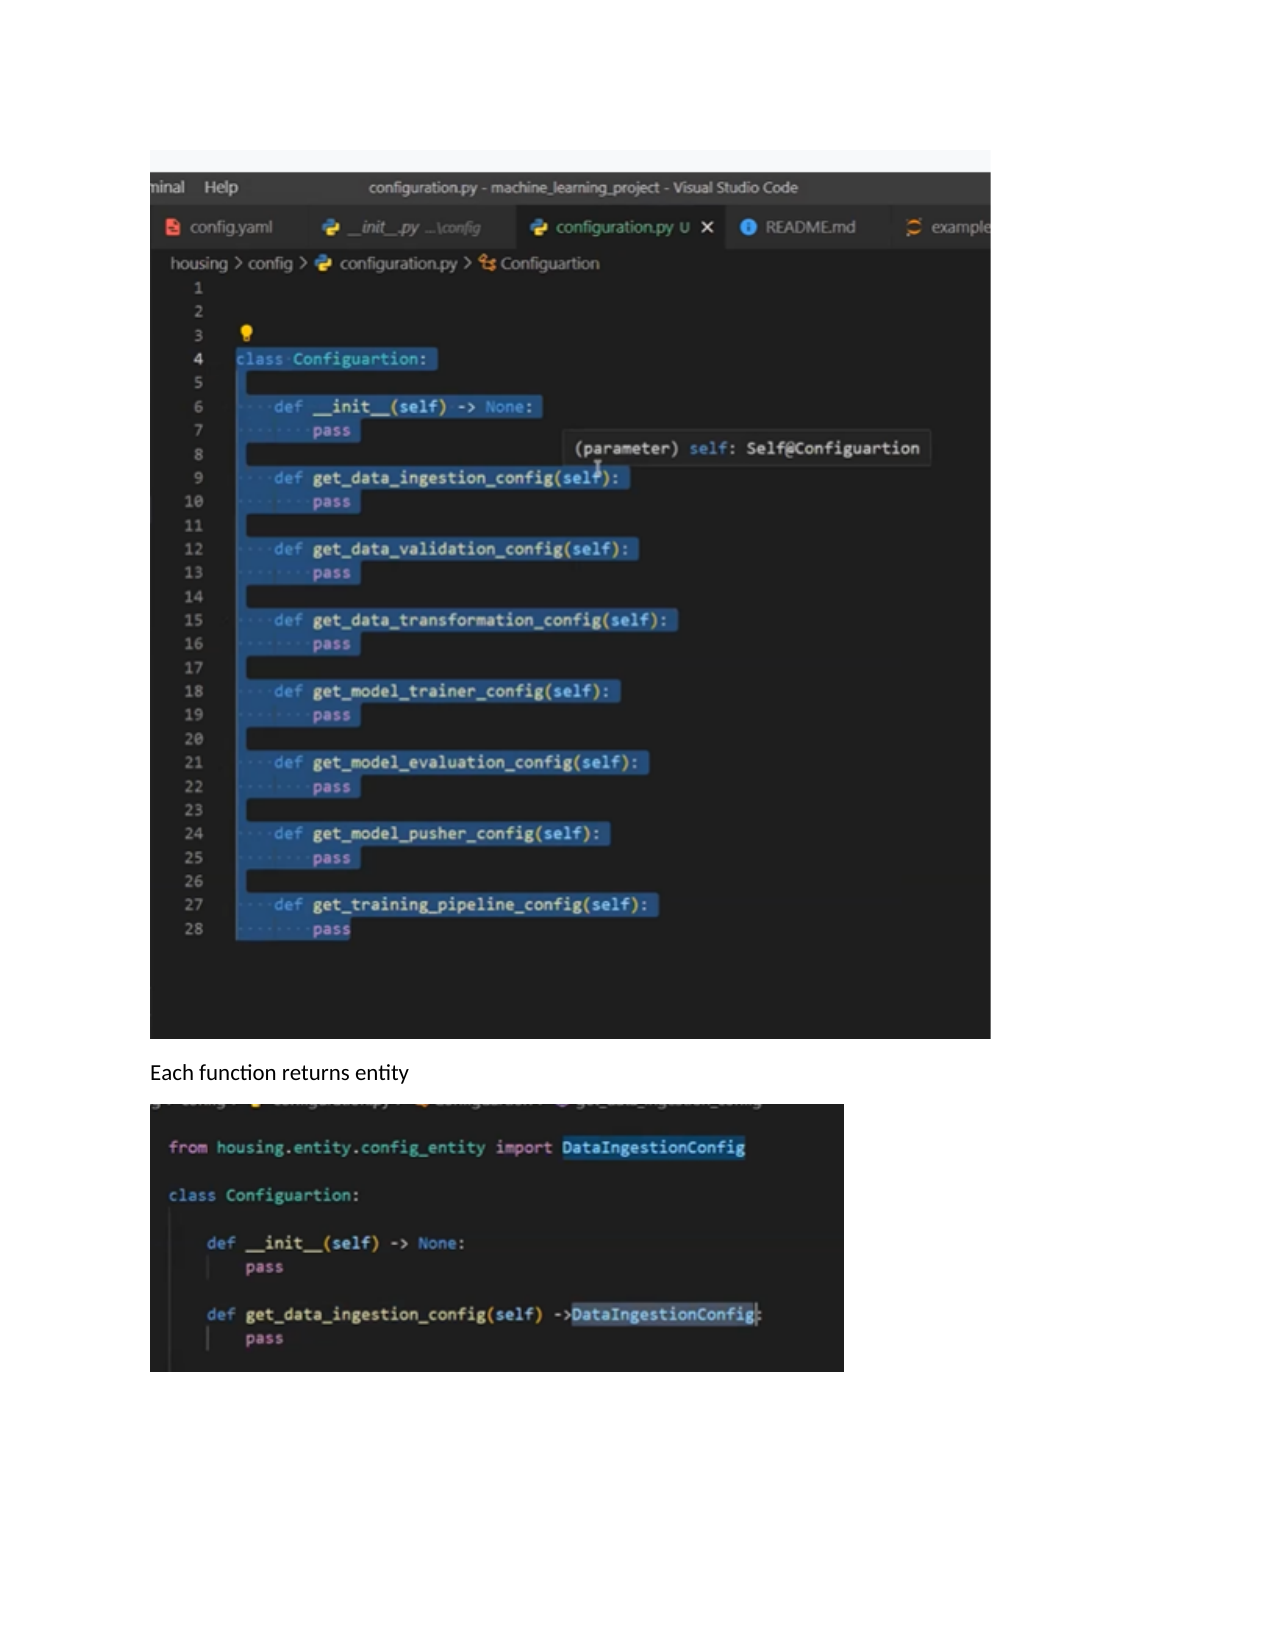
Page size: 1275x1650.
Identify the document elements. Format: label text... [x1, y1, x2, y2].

text Each function returns entity [150, 1058, 1125, 1086]
picture [150, 150, 991, 1039]
picture [150, 1104, 844, 1372]
